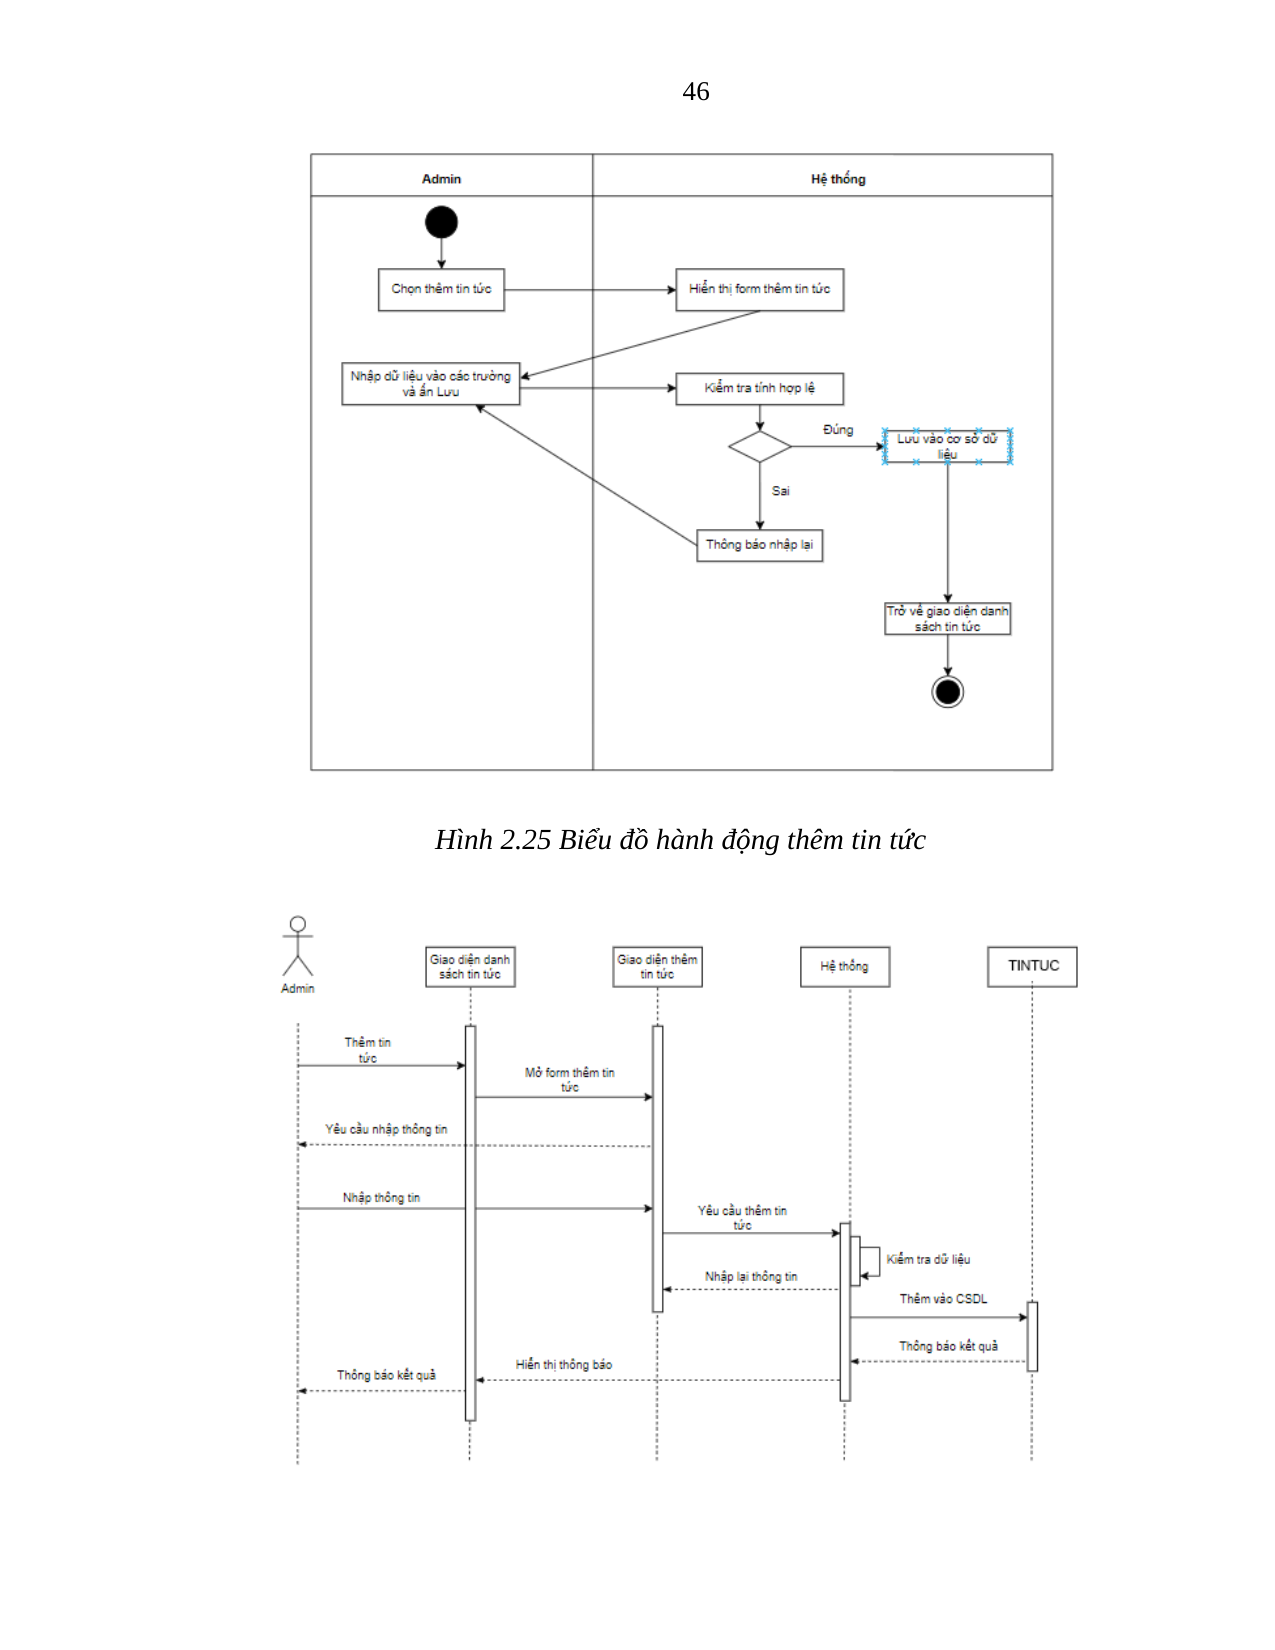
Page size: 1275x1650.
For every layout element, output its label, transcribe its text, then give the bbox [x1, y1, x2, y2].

picture [277, 901, 1087, 1473]
text Hình 2.25 Biểu đồ hành động thêm tin tức [207, 822, 1157, 855]
picture [305, 147, 1058, 776]
